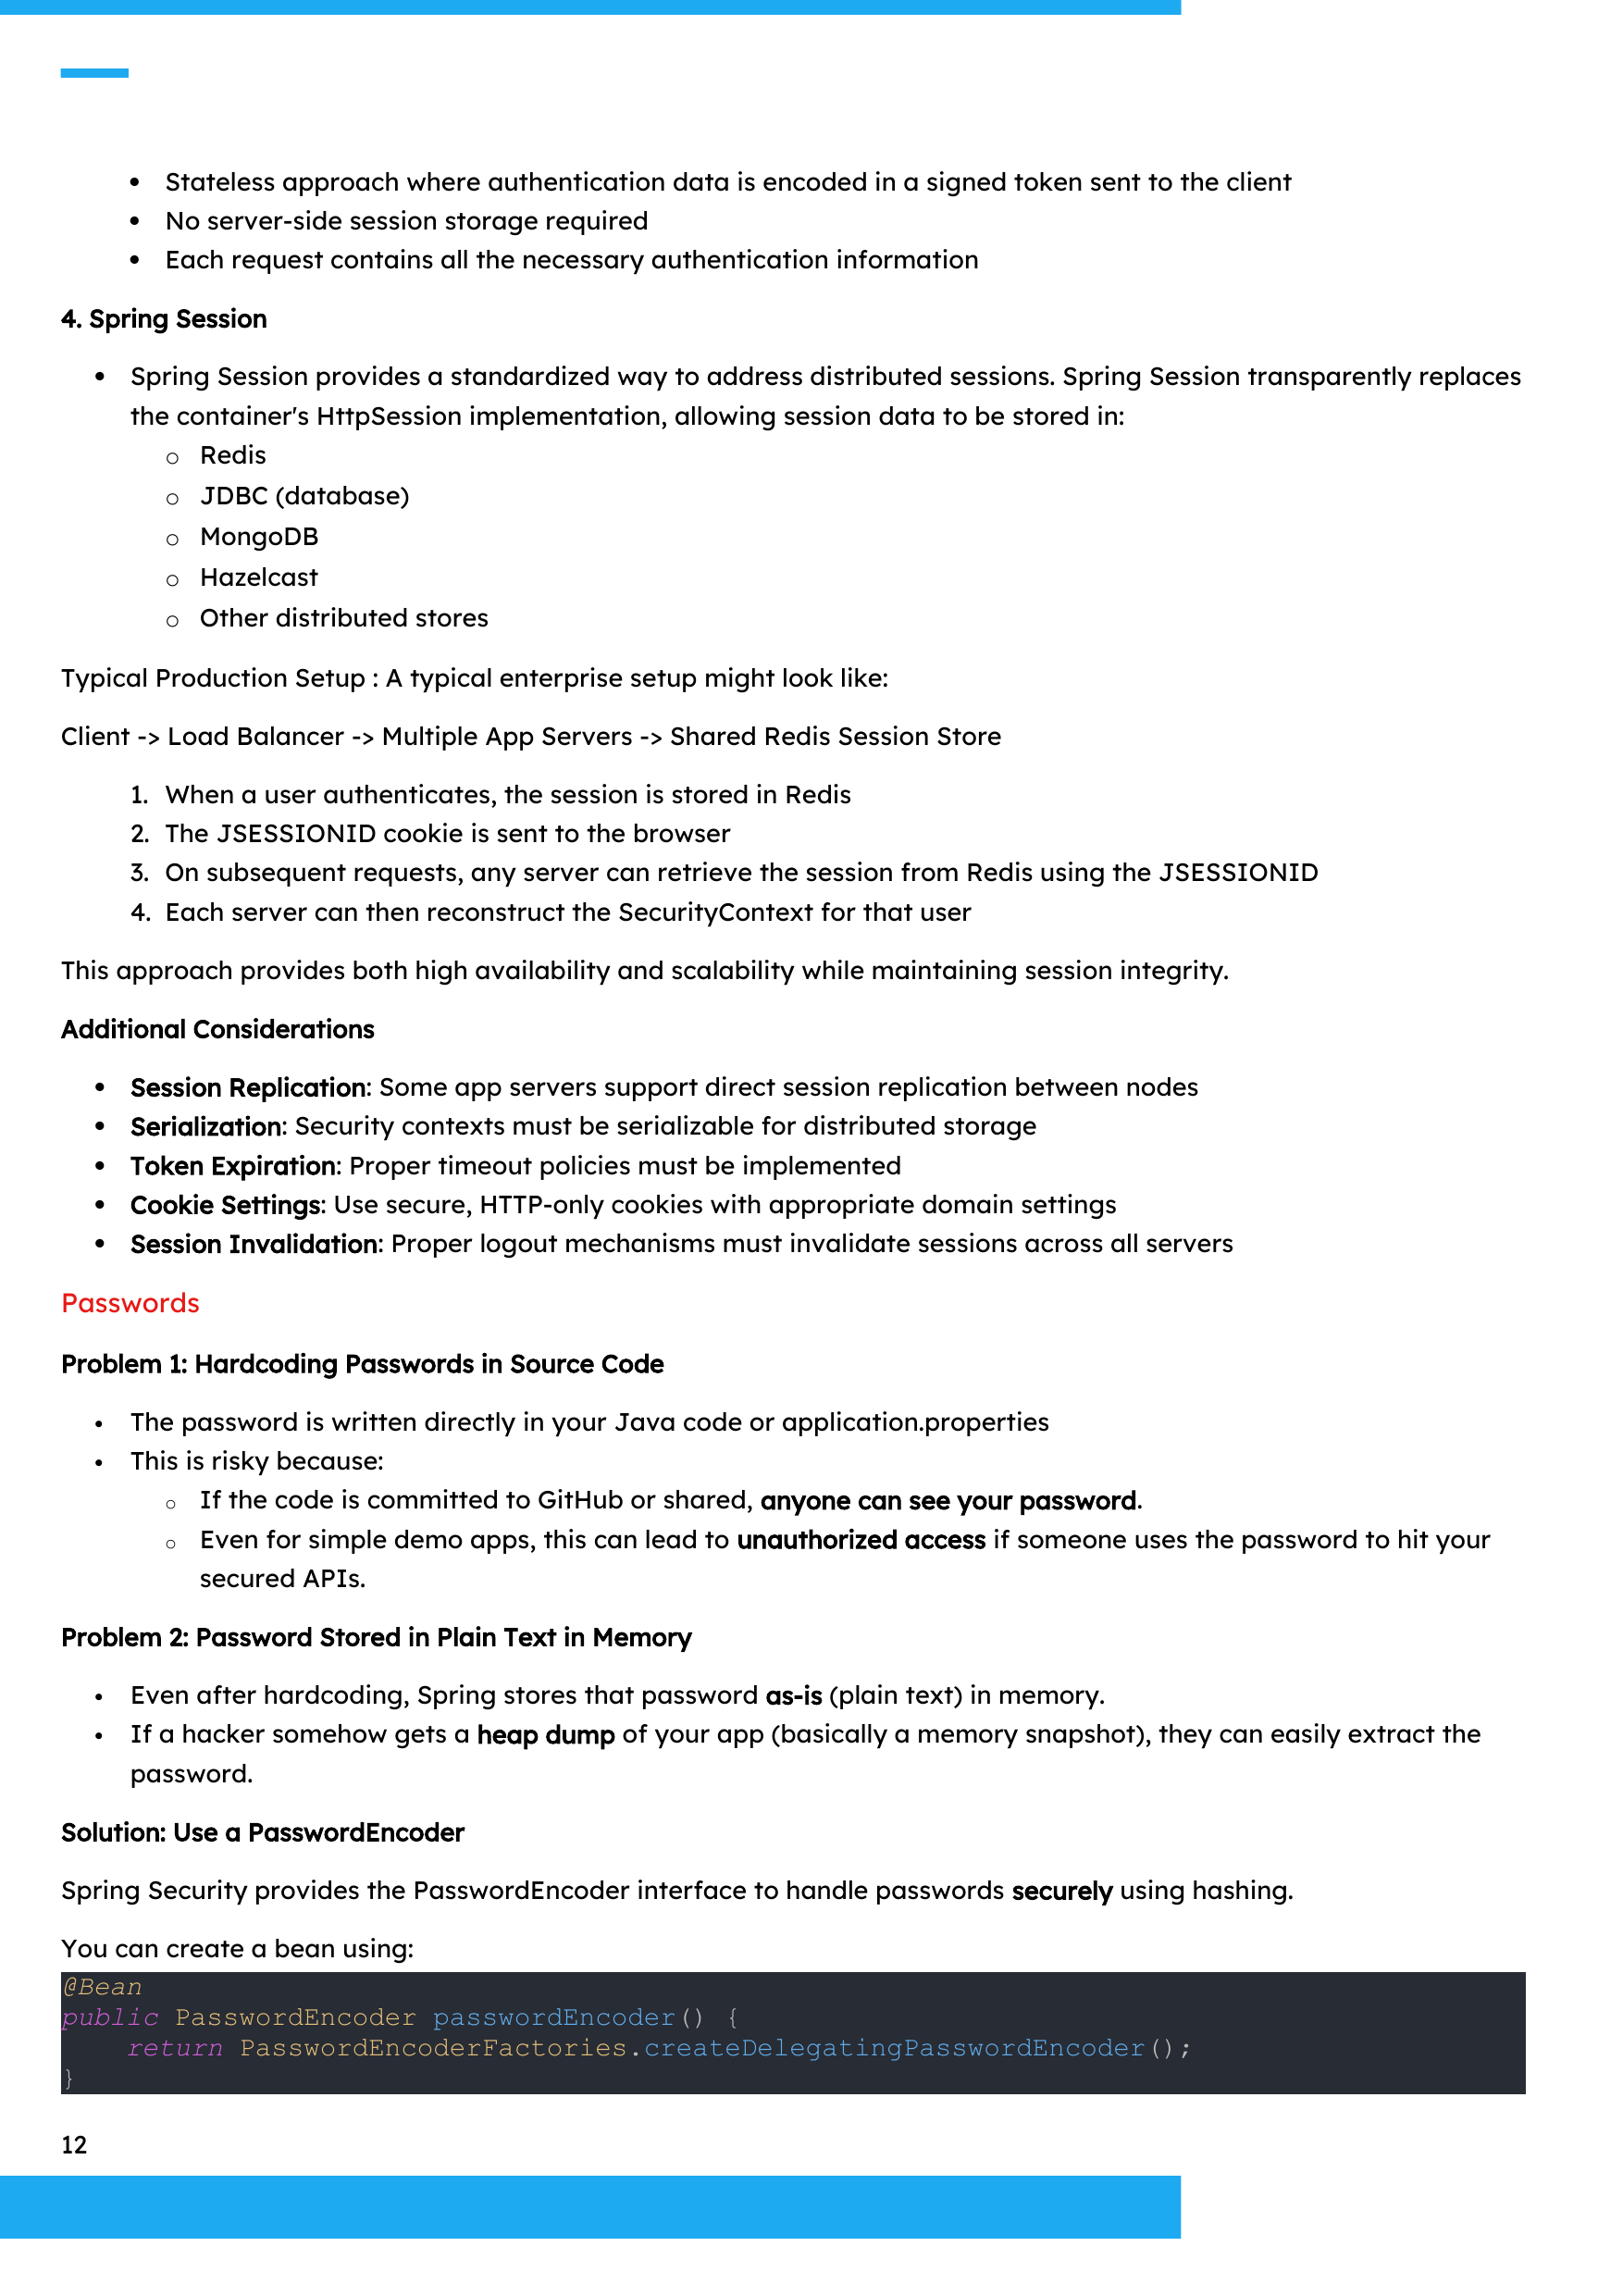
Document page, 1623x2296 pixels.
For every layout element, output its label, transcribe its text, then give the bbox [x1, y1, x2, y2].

text Additional Considerations [61, 1012, 1526, 1044]
picture [0, 0, 1182, 15]
list Session Replication: Some app servers support direct session replication between nodes [95, 1071, 1526, 1102]
list The password is written directly in your Java code or application.properties [95, 1406, 1526, 1437]
text Spring Security provides the PasswordEncoder interface to handle passwords securely using hashing. [61, 1874, 1526, 1905]
text Typical Production Setup : A typical enterprise setup might look like: [61, 662, 1526, 693]
list On subsequent requests, any server can retrieve the session from Redis using the JSESSIONID [130, 857, 1526, 887]
list Each server can then reconstruct the SecurityContext for that user [130, 896, 1526, 927]
list Token Expiration: Proper timeout policies must be implemented [95, 1149, 1526, 1181]
list Other distributed stores [165, 602, 1526, 634]
subtitle Passwords [61, 1286, 1526, 1320]
list Spring Session provides a standardized way to address distributed sessions. Spring Session transparently replaces the container's HttpSession implementation, allowing session data to be stored in: [95, 361, 1526, 431]
list If a hacker somehow gets a heap dump of your app (basically a memory snapshot), they can easily extract the password. [95, 1719, 1526, 1789]
list Cookie Settings: Use secure, HTTP-only cookies with appropriate domain settings [95, 1188, 1526, 1220]
text Problem 1: Hardcoding Passwords in Source Code [61, 1347, 1526, 1379]
picture [60, 68, 129, 78]
list No server-side session storage required [130, 205, 1526, 236]
list When a user authenticates, the session is stored in Redis [130, 778, 1526, 810]
picture [0, 2176, 1182, 2239]
list Redis [165, 439, 1526, 471]
text @Bean public PasswordEncoder passwordEncoder() { return PasswordEncoderFactories.createDelegatingPasswordEncoder(); } [61, 1972, 1526, 2094]
list Even after hardcoding, Spring stores that password as-is (plain text) in memory. [95, 1679, 1526, 1710]
list The JSESSIONID cookie is sent to the browser [130, 817, 1526, 849]
list If the code is committed to GitHub or shared, anyone can see your password. [165, 1484, 1526, 1516]
text Client -> Load Balancer -> Multiple App Servers -> Shared Redis Session Store [61, 720, 1526, 751]
text 4. Spring Session [61, 303, 1526, 333]
text Problem 2: Password Stored in Plain Text in Memory [61, 1620, 1526, 1652]
text You can create a bean using: [61, 1932, 1526, 1964]
list This is risky because: [95, 1445, 1526, 1476]
list MongoDB [165, 520, 1526, 552]
list Stateless approach where authentication data is encoded in a signed token sent to the client [130, 166, 1526, 197]
list Hazelcast [165, 561, 1526, 593]
list Each request contains all the necessary authentication information [130, 243, 1526, 275]
text Solution: Use a PasswordEncoder [61, 1816, 1526, 1847]
list Serialization: Security contexts must be serializable for distributed storage [95, 1111, 1526, 1141]
list JDBC (database) [165, 479, 1526, 512]
text This approach provides both high availability and scalability while maintaining session integrity. [61, 954, 1526, 986]
list Session Invalidation: Proper logout mechanisms must invalidate sessions across all servers [95, 1228, 1526, 1259]
list Even for simple demo apps, this can lead to unauthorized access if someone uses the password to hit your secured APIs. [165, 1523, 1526, 1594]
